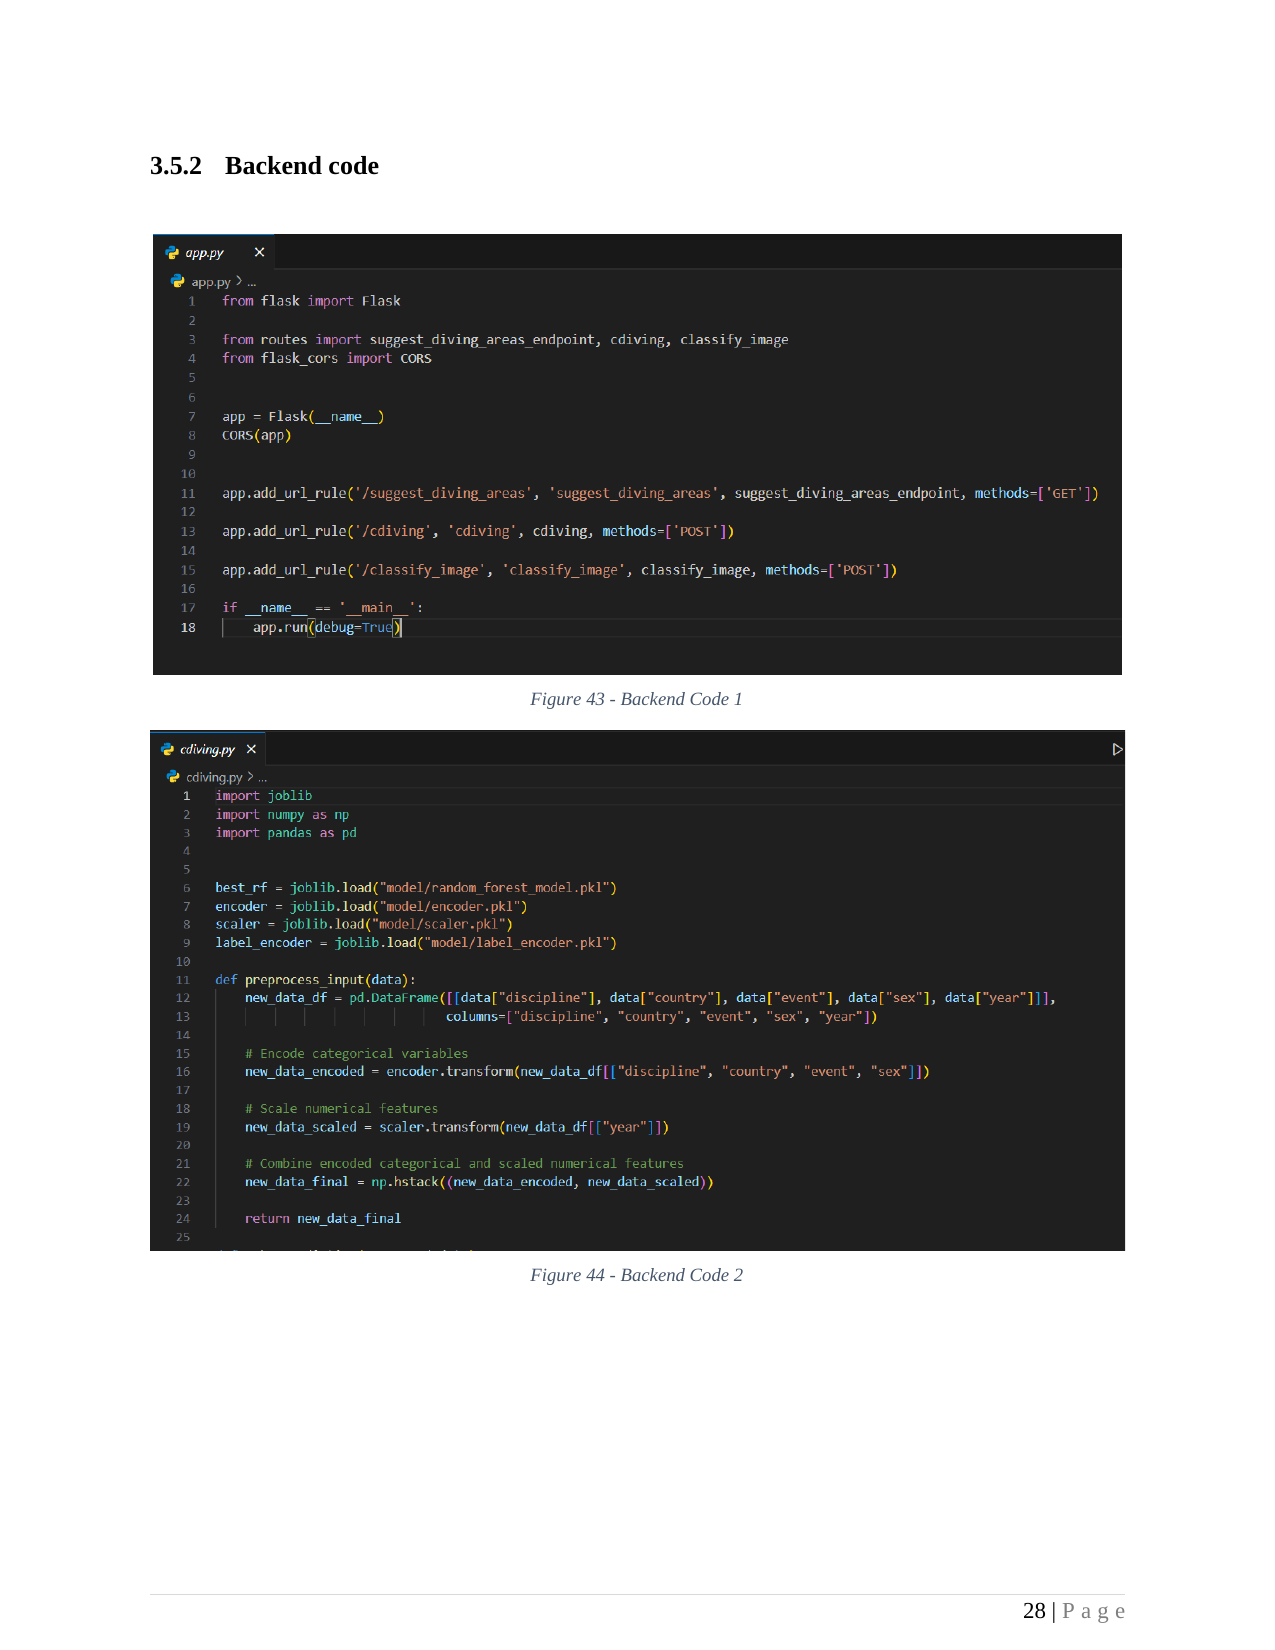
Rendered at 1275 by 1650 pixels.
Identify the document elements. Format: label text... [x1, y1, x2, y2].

subtitle Backend code [150, 150, 1125, 180]
text Figure 43 - Backend Code 1 [150, 688, 1125, 709]
text Figure 44 - Backend Code 2 [150, 1263, 1125, 1285]
picture [150, 730, 1125, 1251]
picture [153, 234, 1122, 675]
